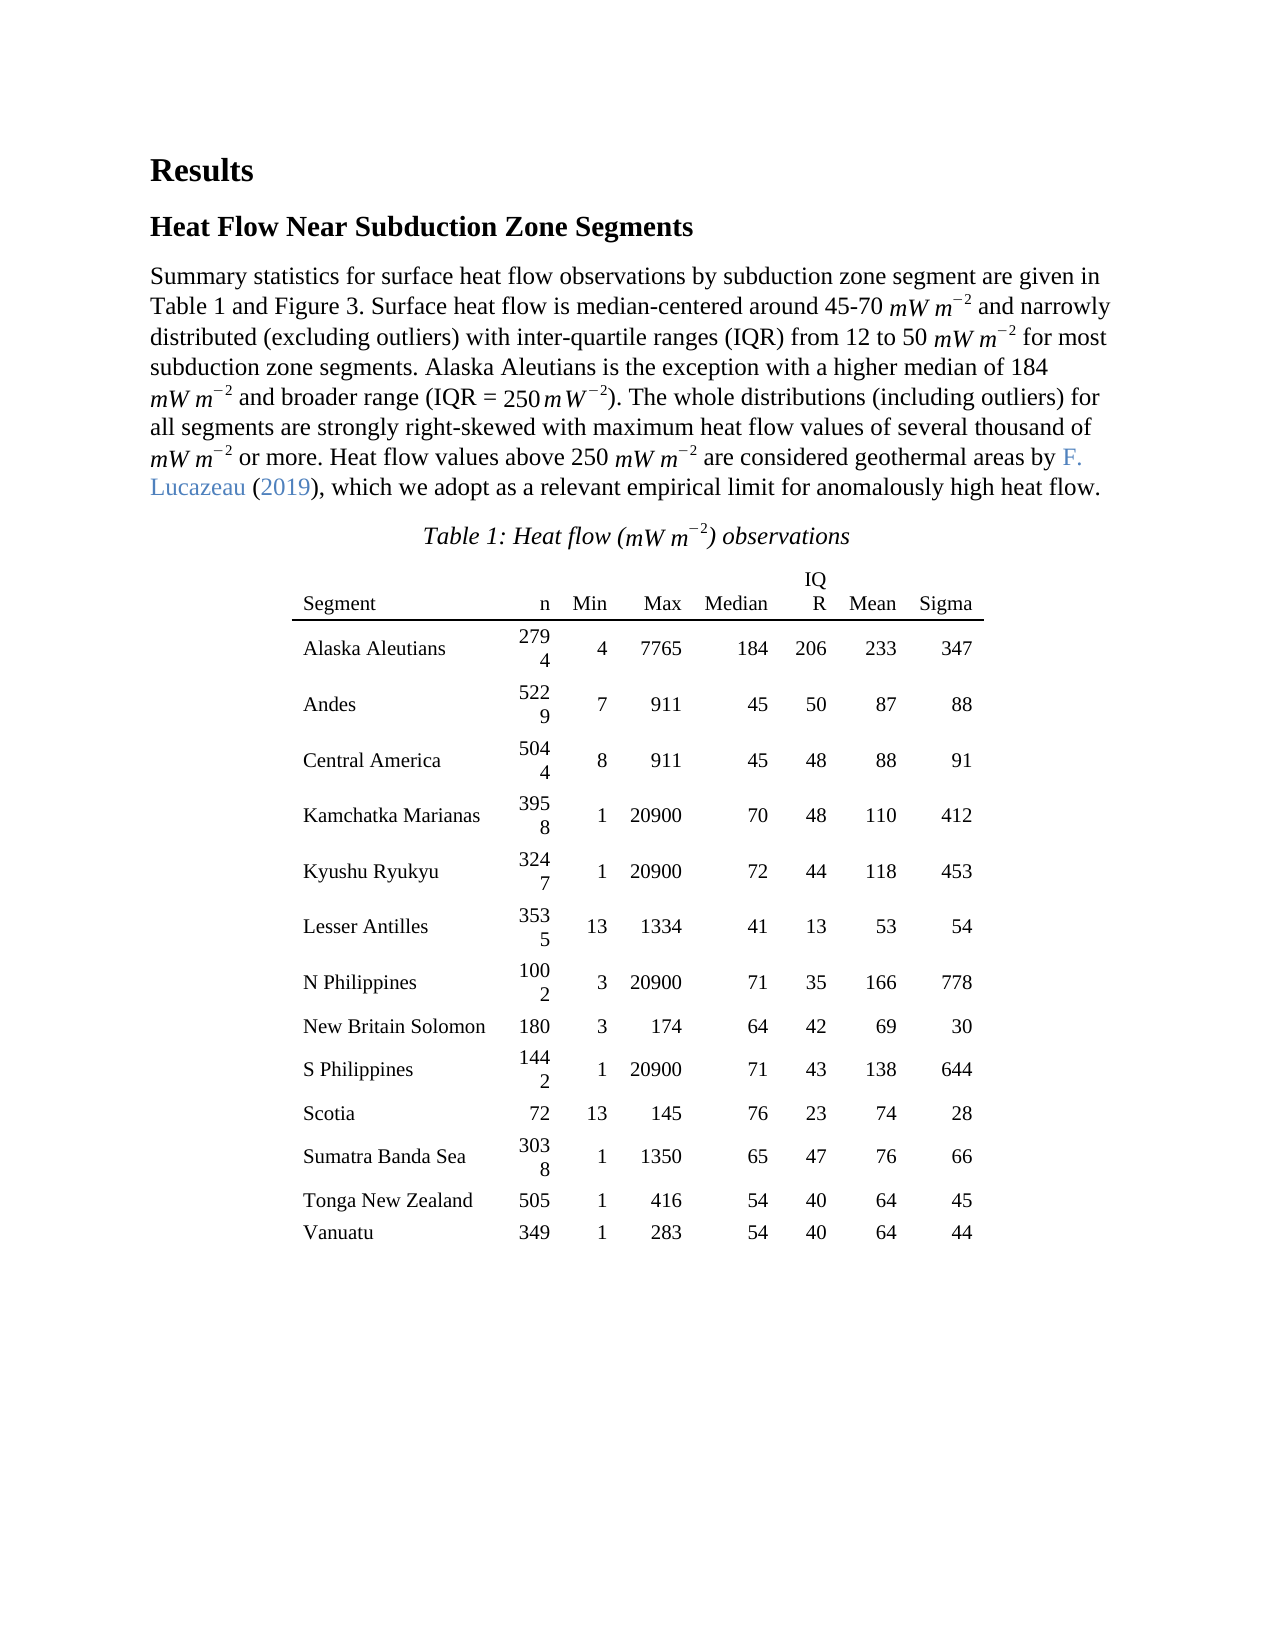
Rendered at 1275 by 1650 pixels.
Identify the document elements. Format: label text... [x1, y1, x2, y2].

table_cell 505 [497, 1184, 561, 1216]
table_cell 87 [838, 676, 908, 732]
table_cell 5044 [497, 732, 561, 787]
table_cell 74 [838, 1097, 908, 1129]
table_cell 76 [693, 1097, 779, 1129]
table_cell 1 [561, 843, 618, 899]
table_cell 1 [561, 1184, 618, 1216]
table_cell 88 [838, 732, 908, 787]
table_cell N Philippines [292, 954, 497, 1010]
table_cell 1350 [618, 1129, 693, 1184]
table_cell 66 [908, 1129, 983, 1184]
table_cell 7 [561, 676, 618, 732]
table_cell 911 [618, 676, 693, 732]
table_cell 45 [693, 676, 779, 732]
table_cell 3 [561, 954, 618, 1010]
table_cell 71 [693, 954, 779, 1010]
table_cell 644 [908, 1042, 983, 1097]
table_cell Vanuatu [292, 1216, 497, 1247]
table_cell 283 [618, 1216, 693, 1247]
table_cell 47 [779, 1129, 837, 1184]
table_cell 23 [779, 1097, 837, 1129]
table_cell 53 [838, 899, 908, 954]
table_cell 13 [561, 899, 618, 954]
table_cell 20900 [618, 954, 693, 1010]
table_cell 206 [779, 621, 837, 676]
table_header Median [693, 564, 779, 619]
table_cell 42 [779, 1010, 837, 1042]
table_cell 88 [908, 676, 983, 732]
table_cell 412 [908, 788, 983, 843]
table_cell 5229 [497, 676, 561, 732]
table_cell 91 [908, 732, 983, 787]
table_cell 45 [693, 732, 779, 787]
table_header Max [618, 564, 693, 619]
table_cell 64 [838, 1184, 908, 1216]
text Summary statistics for surface heat flow observations by subduction zone segment are given in Table 1 and Figure 3. Surface heat flow is median-centered around 45-70 and narrowly distributed (excluding outliers) with inter-quartile ranges (IQR) from 12 to 50 for most subduction zone segments. Alaska Aleutians is the exception with a higher median of 184 and broader range (IQR = ). The whole distributions (including outliers) for all segments are strongly right-skewed with maximum heat flow values of several thousand of or more. Heat flow values above 250 are considered geothermal areas by F. Lucazeau (2019), which we adopt as a relevant empirical limit for anomalously high heat flow. [150, 261, 1125, 501]
table_cell 233 [838, 621, 908, 676]
table_cell 43 [779, 1042, 837, 1097]
table_cell Kyushu Ryukyu [292, 843, 497, 899]
table_cell 7765 [618, 621, 693, 676]
table_cell 72 [693, 843, 779, 899]
table_cell 145 [618, 1097, 693, 1129]
table_header Sigma [908, 564, 983, 619]
table_header Min [561, 564, 618, 619]
table_cell 3535 [497, 899, 561, 954]
table_cell 166 [838, 954, 908, 1010]
table_cell 64 [838, 1216, 908, 1247]
table_cell 347 [908, 621, 983, 676]
table_cell 3958 [497, 788, 561, 843]
table_cell 8 [561, 732, 618, 787]
table_cell 54 [693, 1216, 779, 1247]
table_cell 69 [838, 1010, 908, 1042]
table_cell 349 [497, 1216, 561, 1247]
table_cell 4 [561, 621, 618, 676]
table_cell 1 [561, 788, 618, 843]
table_cell 1 [561, 1042, 618, 1097]
table_cell 180 [497, 1010, 561, 1042]
table_cell 20900 [618, 843, 693, 899]
table_cell 184 [693, 621, 779, 676]
table_cell 71 [693, 1042, 779, 1097]
table_cell 44 [779, 843, 837, 899]
table_cell 3038 [497, 1129, 561, 1184]
table_cell Lesser Antilles [292, 899, 497, 954]
table_cell 174 [618, 1010, 693, 1042]
table_cell 2794 [497, 621, 561, 676]
table_cell 453 [908, 843, 983, 899]
text Table 1: Heat flow () observations [150, 520, 1125, 551]
table_cell Tonga New Zealand [292, 1184, 497, 1216]
table_cell 40 [779, 1184, 837, 1216]
table_cell 13 [779, 899, 837, 954]
table_cell 1 [561, 1129, 618, 1184]
table_header IQR [779, 564, 837, 619]
table_cell 54 [693, 1184, 779, 1216]
table_cell 20900 [618, 1042, 693, 1097]
table_cell 778 [908, 954, 983, 1010]
table_cell 48 [779, 732, 837, 787]
table_cell 64 [693, 1010, 779, 1042]
table_cell 45 [908, 1184, 983, 1216]
table_cell Scotia [292, 1097, 497, 1129]
table_cell Andes [292, 676, 497, 732]
table_cell 3247 [497, 843, 561, 899]
table_cell 1 [561, 1216, 618, 1247]
subtitle Results [150, 150, 1125, 188]
table_cell Sumatra Banda Sea [292, 1129, 497, 1184]
table_cell 44 [908, 1216, 983, 1247]
table_cell 65 [693, 1129, 779, 1184]
table_header Segment [292, 564, 497, 619]
table_cell 28 [908, 1097, 983, 1129]
subtitle Heat Flow Near Subduction Zone Segments [150, 209, 1125, 243]
table_cell 72 [497, 1097, 561, 1129]
table_cell Kamchatka Marianas [292, 788, 497, 843]
table_header n [497, 564, 561, 619]
table_cell S Philippines [292, 1042, 497, 1097]
table_cell Alaska Aleutians [292, 621, 497, 676]
table_cell 138 [838, 1042, 908, 1097]
table_cell New Britain Solomon [292, 1010, 497, 1042]
table_cell 1334 [618, 899, 693, 954]
table_cell 40 [779, 1216, 837, 1247]
table_cell 416 [618, 1184, 693, 1216]
table_cell 110 [838, 788, 908, 843]
table_cell 76 [838, 1129, 908, 1184]
table_cell 35 [779, 954, 837, 1010]
table_header Mean [838, 564, 908, 619]
table_cell 911 [618, 732, 693, 787]
table_cell 13 [561, 1097, 618, 1129]
table_cell 3 [561, 1010, 618, 1042]
table_cell 1002 [497, 954, 561, 1010]
table_cell 118 [838, 843, 908, 899]
table_cell 48 [779, 788, 837, 843]
table_cell 41 [693, 899, 779, 954]
table_cell 50 [779, 676, 837, 732]
table_cell 1442 [497, 1042, 561, 1097]
table_cell Central America [292, 732, 497, 787]
table_cell 30 [908, 1010, 983, 1042]
table_cell 70 [693, 788, 779, 843]
table_cell 54 [908, 899, 983, 954]
table_cell 20900 [618, 788, 693, 843]
